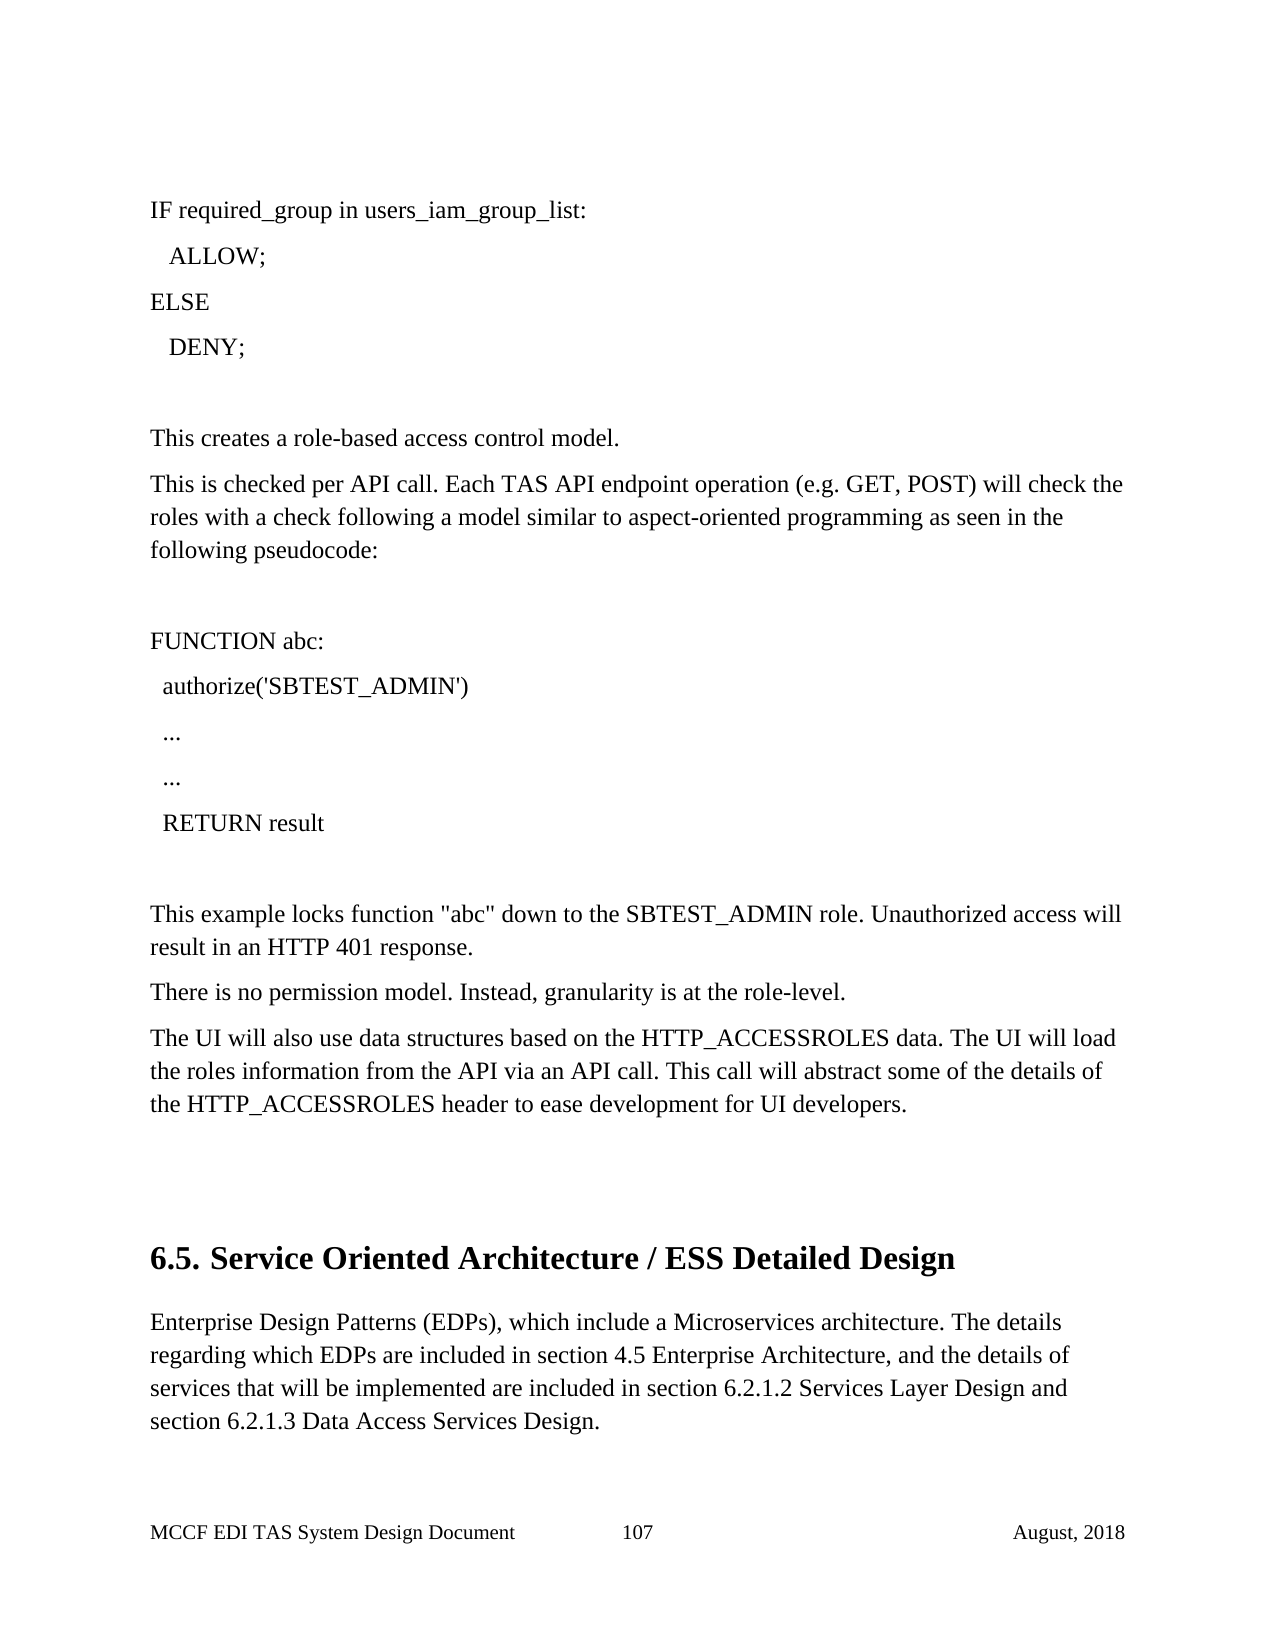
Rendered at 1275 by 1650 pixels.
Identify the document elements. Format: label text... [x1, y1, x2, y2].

text Enterprise Design Patterns (EDPs), which include a Microservices architecture. The details regarding which EDPs are included in section 4.5 Enterprise Architecture, and the details of services that will be implemented are included in section 6.2.1.2 Services Layer Design and section 6.2.1.3 Data Access Services Design. [150, 1307, 1125, 1435]
text ELSE [150, 287, 1125, 315]
text FUNCTION abc: [150, 626, 1125, 654]
text authorize('SBTEST_ADMIN') [150, 671, 1125, 700]
text ALLOW; [150, 241, 1125, 270]
text This is checked per API call. Each TAS API endpoint operation (e.g. GET, POST) will check the roles with a check following a model similar to aspect-oriented programming as seen in the following pseudocode: [150, 469, 1125, 563]
text IF required_group in users_iam_group_list: [150, 196, 1125, 224]
text RETURN result [150, 808, 1125, 837]
text There is no permission model. Instead, granularity is at the role-level. [150, 977, 1125, 1006]
text This creates a role-based access control model. [150, 423, 1125, 452]
text ... [150, 762, 1125, 791]
text ... [150, 717, 1125, 746]
text The UI will also use data structures based on the HTTP_ACCESSROLES data. The UI will load the roles information from the API via an API call. This call will abstract some of the details of the HTTP_ACCESSROLES header to ease development for UI developers. [150, 1023, 1125, 1118]
text DENY; [150, 332, 1125, 361]
subtitle Service Oriented Architecture / ESS Detailed Design [150, 1238, 1125, 1276]
text This example locks function "abc" down to the SBTEST_ADMIN role. Unauthorized access will result in an HTTP 401 response. [150, 899, 1125, 961]
